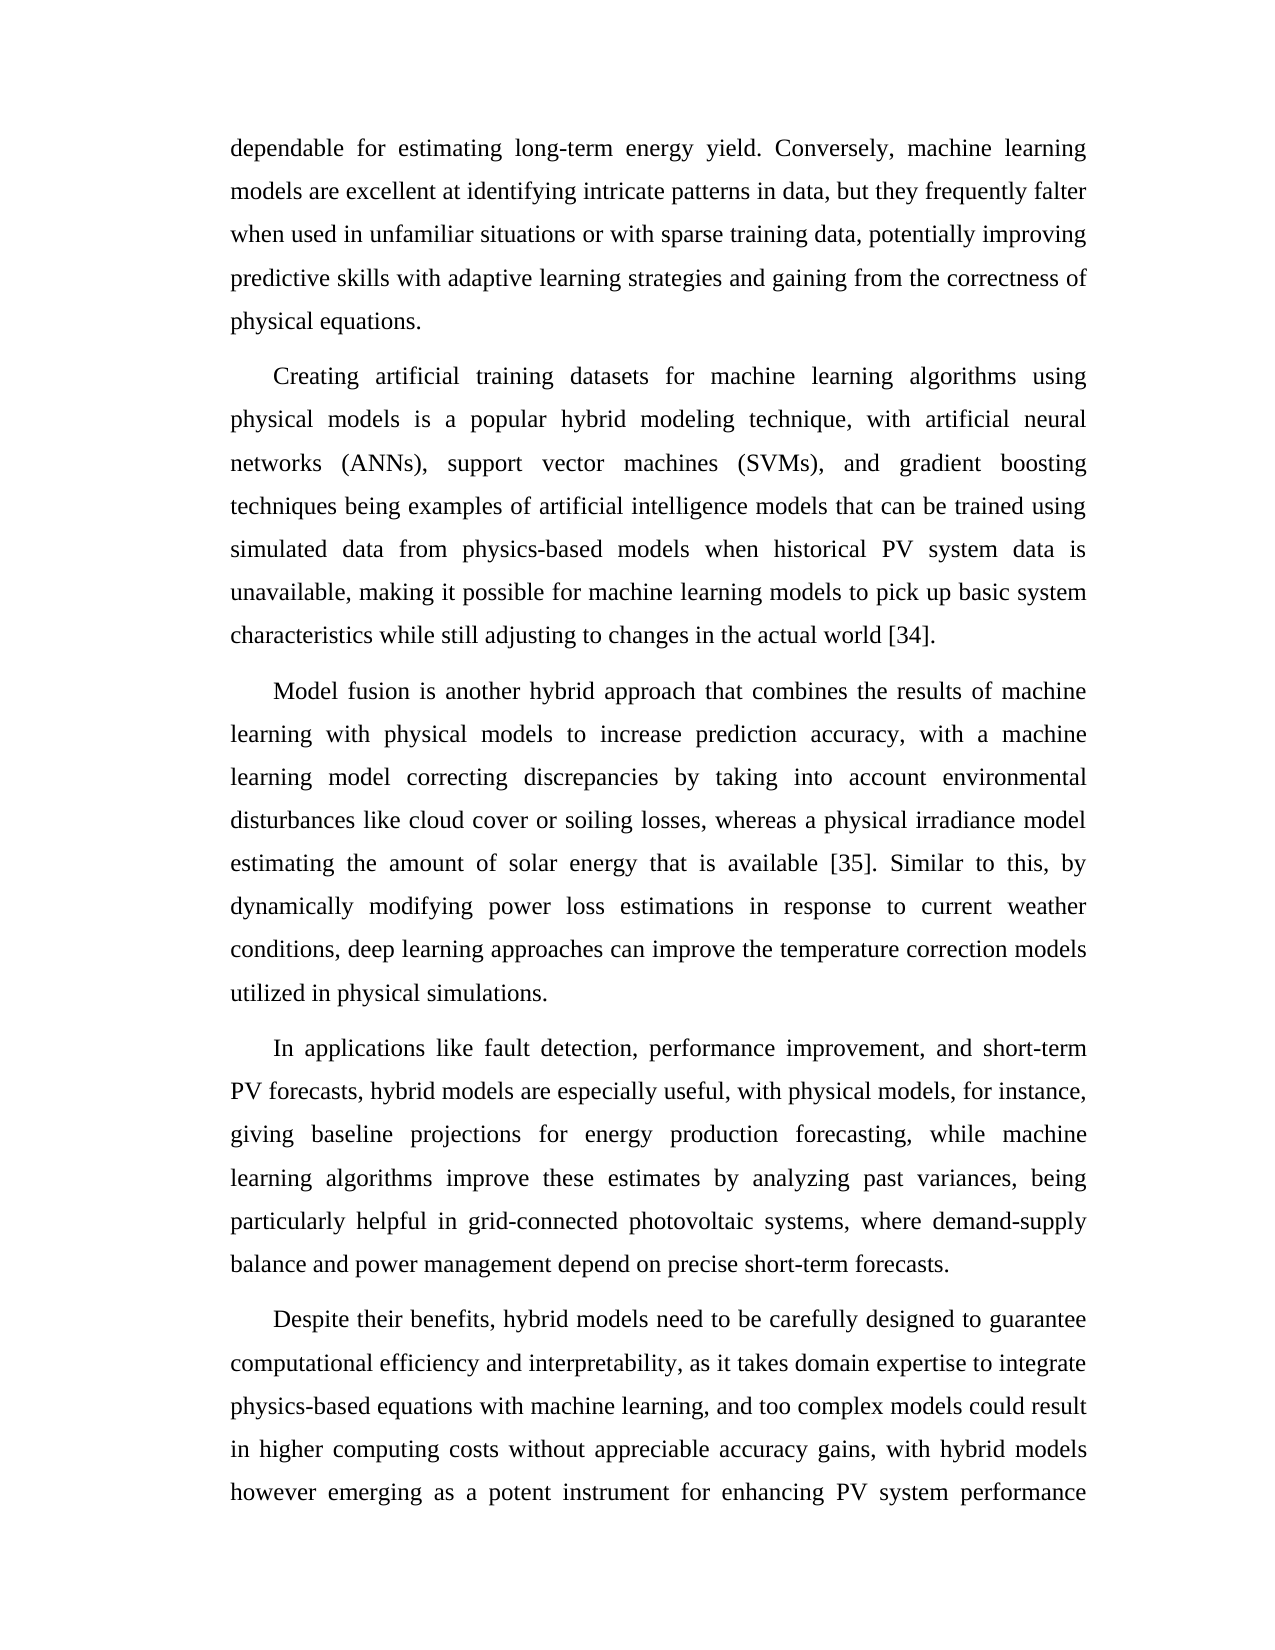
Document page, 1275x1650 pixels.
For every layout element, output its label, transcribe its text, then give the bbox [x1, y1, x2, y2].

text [230, 133, 1087, 334]
text Model fusion is another hybrid approach that combines the results of machine learning with physical models to increase prediction accuracy, with a machine learning model correcting discrepancies by taking into account environmental disturbances like cloud cover or soiling losses, whereas a physical irradiance model estimating the amount of solar energy that is available [35]. Similar to this, by dynamically modifying power loss estimations in response to current weather conditions, deep learning approaches can improve the temperature correction models utilized in physical simulations. [230, 676, 1087, 1006]
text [230, 1304, 1087, 1506]
text Creating artificial training datasets for machine learning algorithms using physical models is a popular hybrid modeling technique, with artificial neural networks (ANNs), support vector machines (SVMs), and gradient boosting techniques being examples of artificial intelligence models that can be trained using simulated data from physics-based models when historical PV system data is unavailable, making it possible for machine learning models to pick up basic system characteristics while still adjusting to changes in the actual world [34]. [230, 361, 1087, 649]
text In applications like fault detection, performance improvement, and short-term PV forecasts, hybrid models are especially useful, with physical models, for instance, giving baseline projections for energy production forecasting, while machine learning algorithms improve these estimates by analyzing past variances, being particularly helpful in grid-connected photovoltaic systems, where demand-supply balance and power management depend on precise short-term forecasts. [230, 1033, 1087, 1278]
